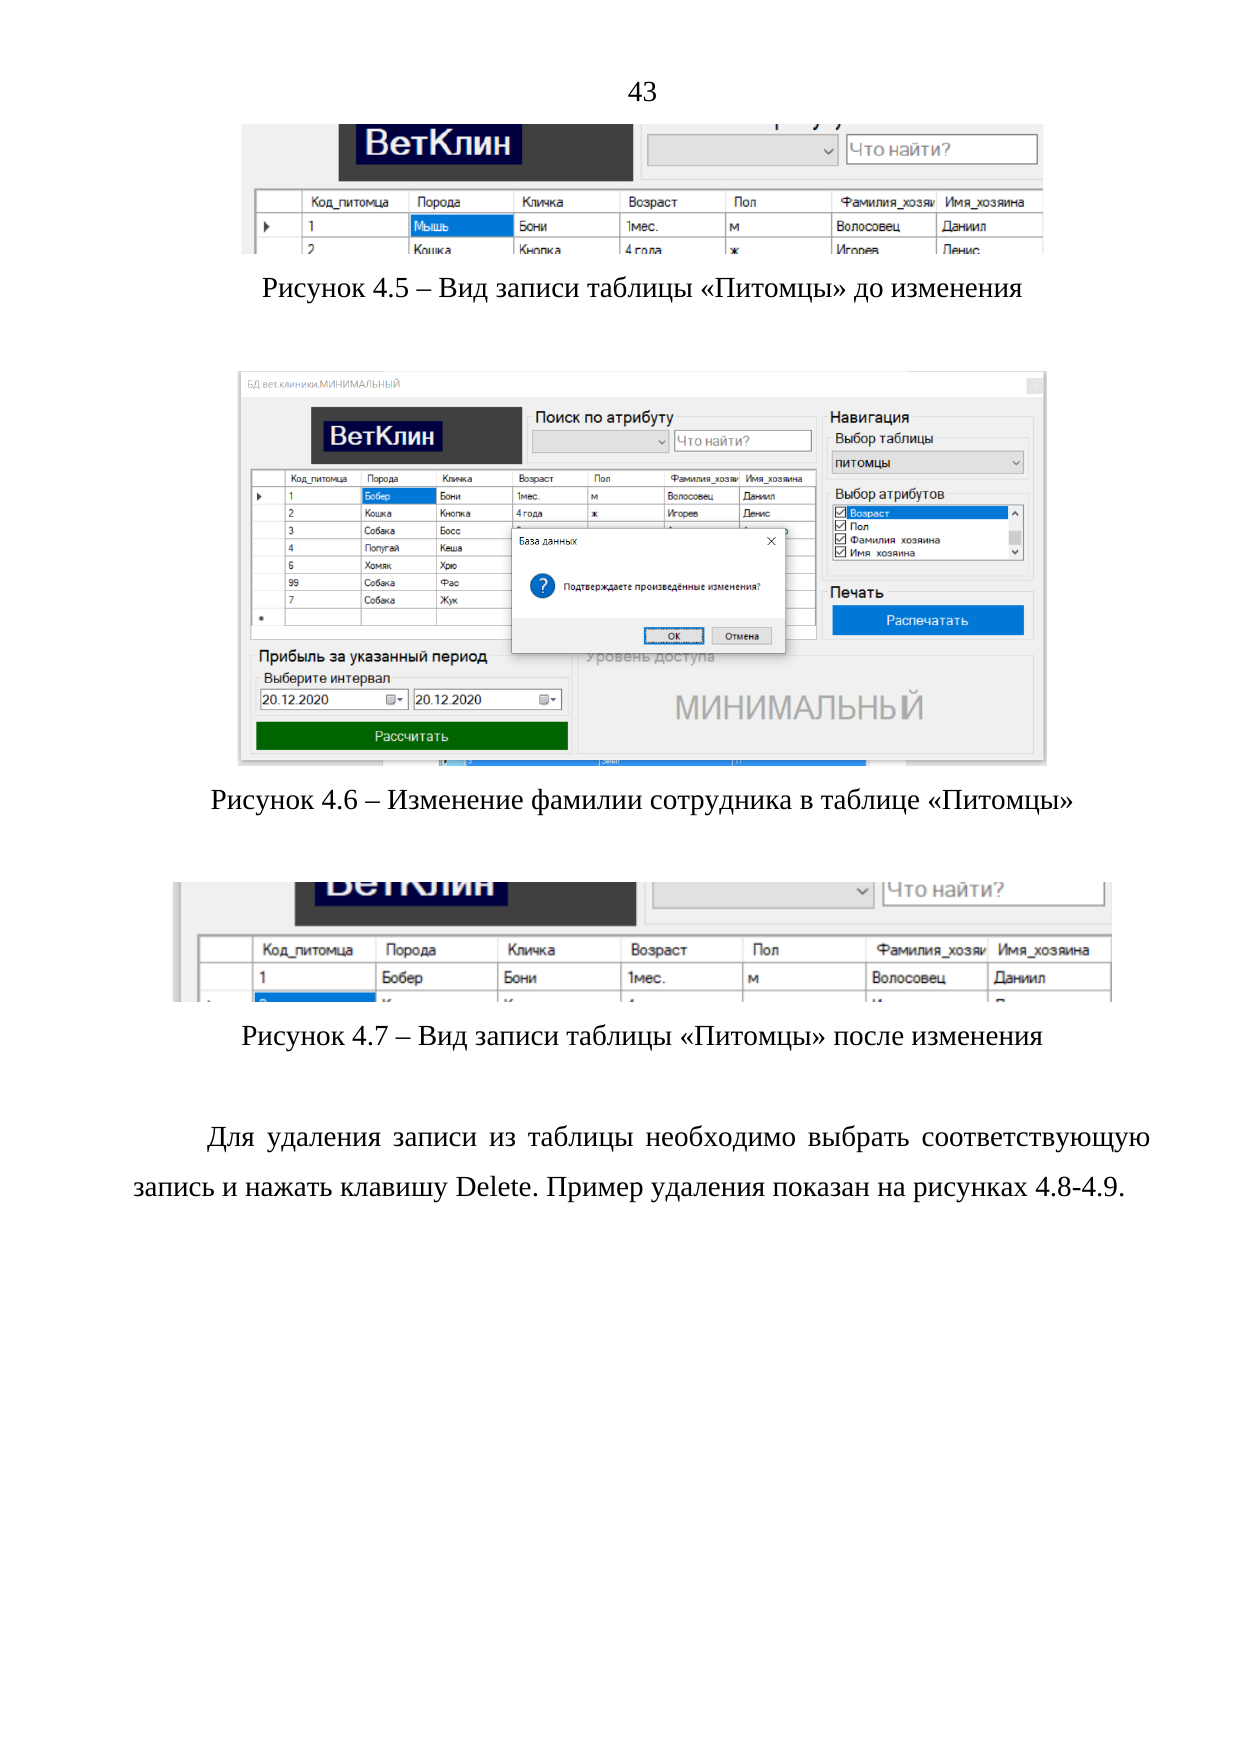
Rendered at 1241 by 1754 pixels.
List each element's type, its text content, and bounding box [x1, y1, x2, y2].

text Рисунок 4.6 – Изменение фамилии сотрудника в таблице «Питомцы» [133, 782, 1152, 815]
text Рисунок 4.5 – Вид записи таблицы «Питомцы» до изменения [133, 271, 1152, 304]
text Рисунок 4.7 – Вид записи таблицы «Питомцы» после изменения [133, 1018, 1152, 1052]
picture [237, 371, 1047, 766]
picture [172, 882, 1112, 1002]
text Для удаления записи из таблицы необходимо выбрать соответствующую запись и нажать клавишу Delete. Пример удаления показан на рисунках 4.8-4.9. [133, 1119, 1152, 1203]
picture [241, 124, 1044, 254]
